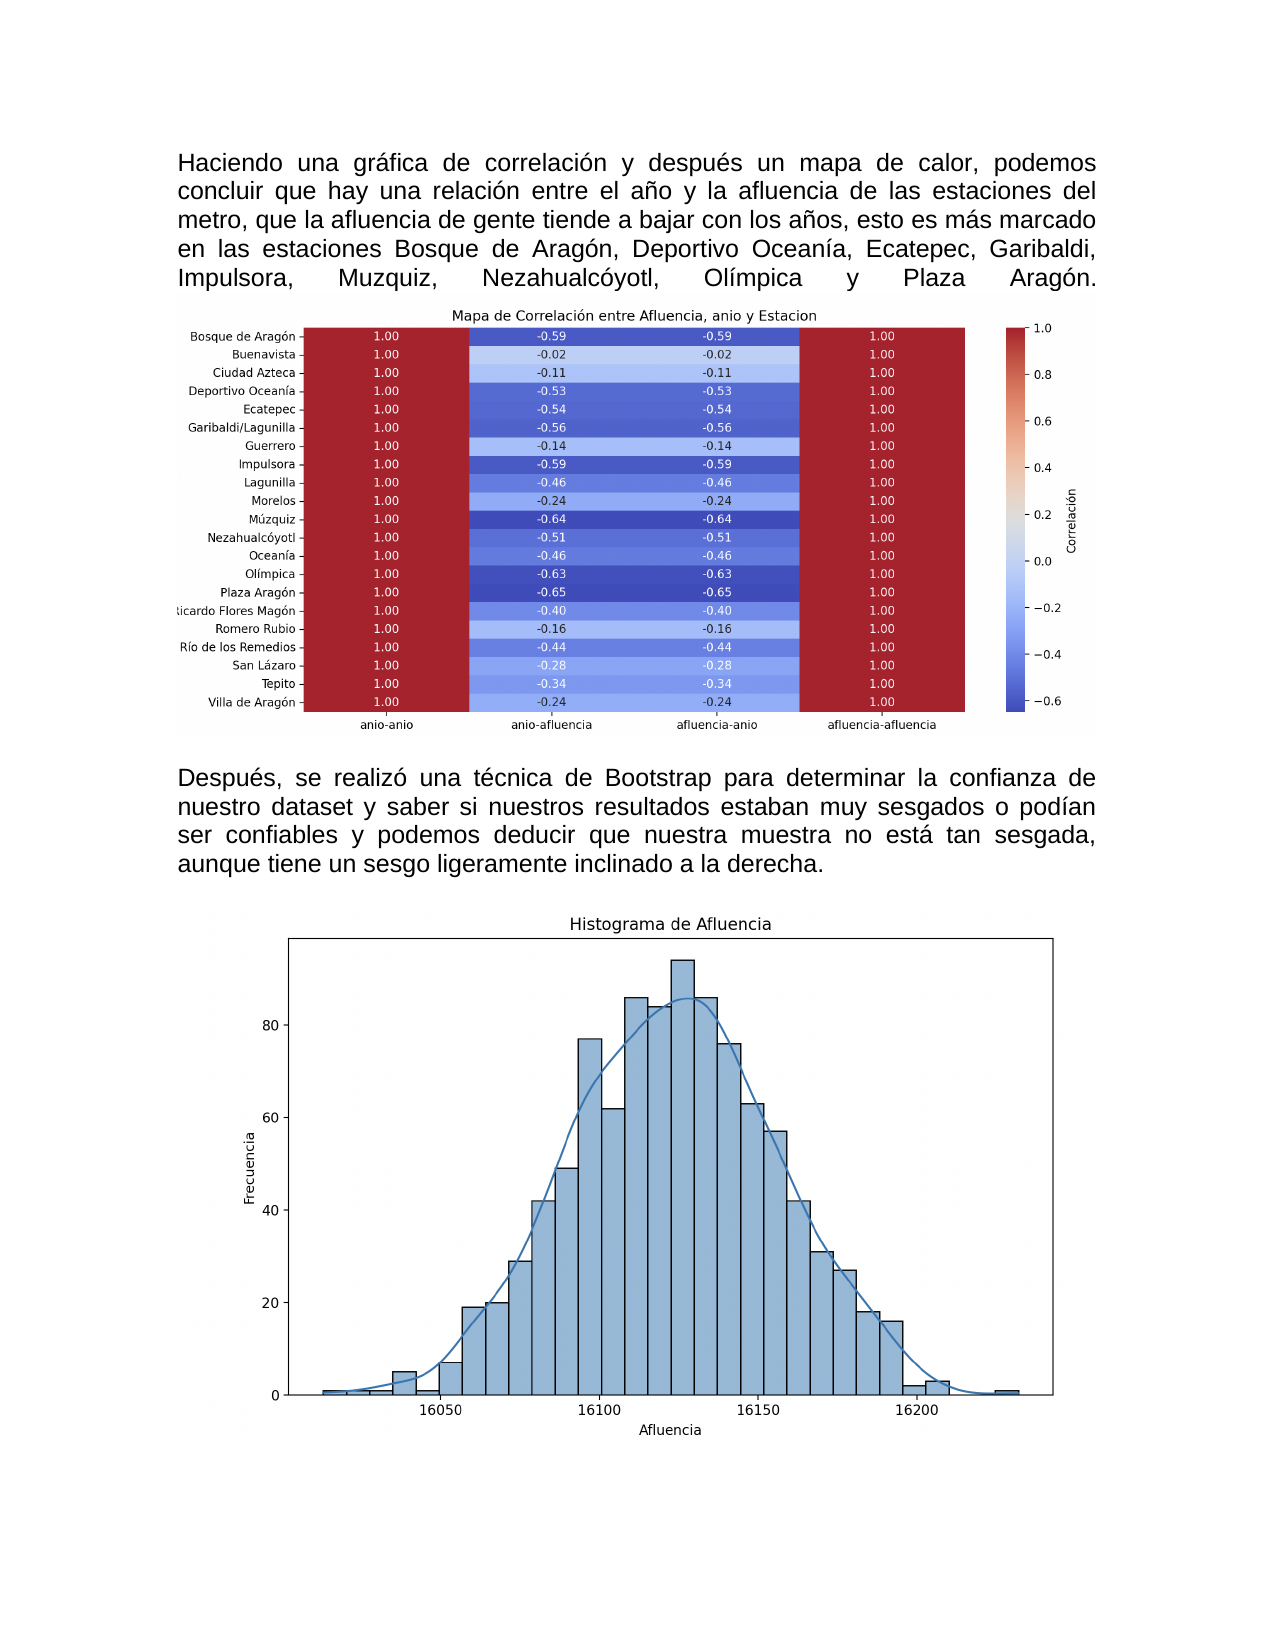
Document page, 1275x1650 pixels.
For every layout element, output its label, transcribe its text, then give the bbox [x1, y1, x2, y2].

text Haciendo una gráfica de correlación y después un mapa de calor, podemos concluir que hay una relación entre el año y la afluencia de las estaciones del metro, que la afluencia de gente tiende a bajar con los años, esto es más marcado en las estaciones Bosque de Aragón, Deportivo Oceanía, Ecatepec, Garibaldi, Impulsora, Muzquiz, Nezahualcóyotl, Olímpica y Plaza Aragón. [177, 148, 1098, 291]
picture [177, 291, 1098, 735]
text Después, se realizó una técnica de Bootstrap para determinar la confianza de nuestro dataset y saber si nuestros resultados estaban muy sesgados o podían ser confiables y podemos deducir que nuestra muestra no está tan sesgada, aunque tiene un sesgo ligeramente inclinado a la derecha. [177, 763, 1098, 878]
picture [177, 878, 1098, 1444]
